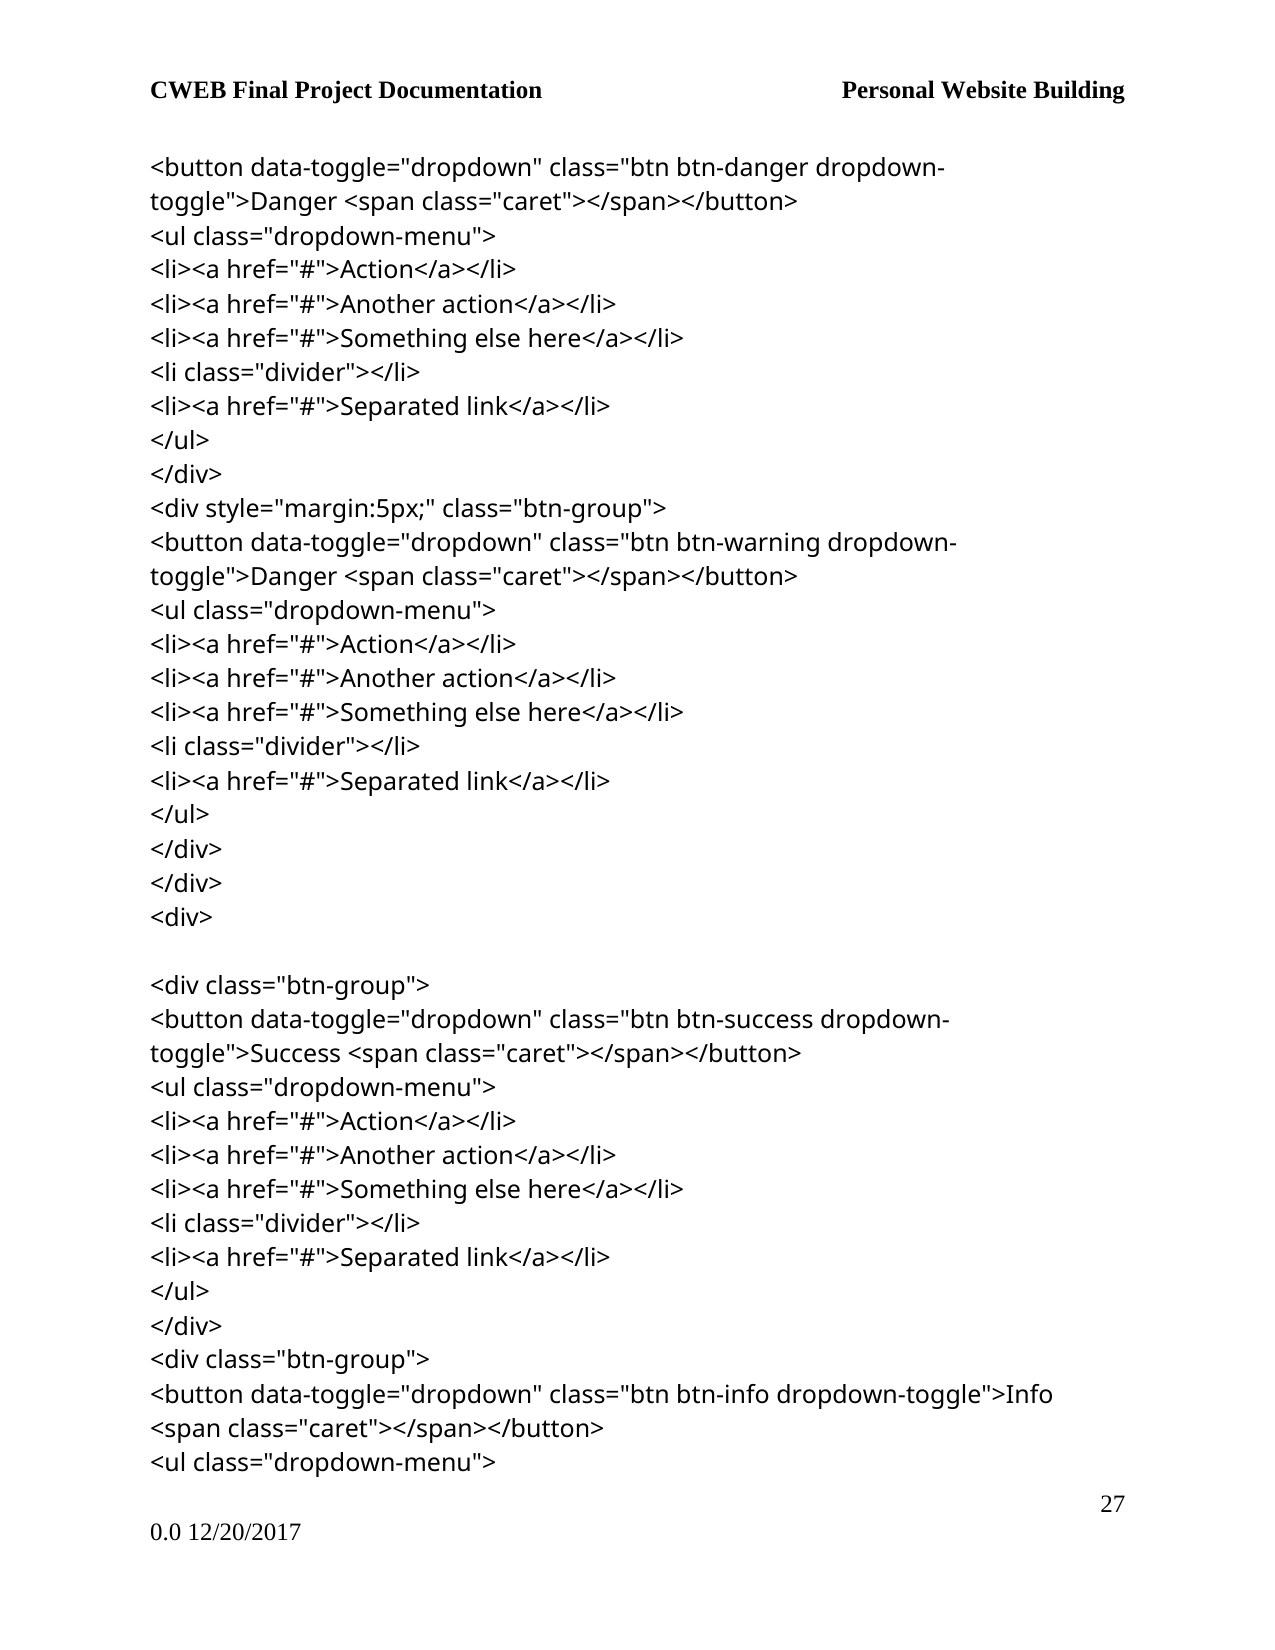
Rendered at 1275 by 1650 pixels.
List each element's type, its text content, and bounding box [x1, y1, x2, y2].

text <li><a href="#">Something else here</a></li> [150, 320, 1125, 354]
text <li class="divider"></li> [150, 1206, 1125, 1240]
text <ul class="dropdown-menu"> [150, 1444, 1125, 1478]
text <li class="divider"></li> [150, 354, 1125, 388]
text <li><a href="#">Action</a></li> [150, 252, 1125, 286]
text <li><a href="#">Something else here</a></li> [150, 695, 1125, 729]
text <div style="margin:5px;" class="btn-group"> [150, 491, 1125, 525]
text </ul> [150, 422, 1125, 457]
text <ul class="dropdown-menu"> [150, 593, 1125, 627]
text </div> [150, 831, 1125, 865]
text <button data-toggle="dropdown" class="btn btn-danger dropdown-toggle">Danger <span class="caret"></span></button> [150, 150, 1125, 218]
text </ul> [150, 797, 1125, 831]
text <li><a href="#">Separated link</a></li> [150, 1240, 1125, 1274]
text <div class="btn-group"> [150, 1342, 1125, 1376]
text <div class="btn-group"> [150, 967, 1125, 1002]
text <li><a href="#">Another action</a></li> [150, 661, 1125, 695]
text </div> [150, 1308, 1125, 1342]
text <button data-toggle="dropdown" class="btn btn-warning dropdown-toggle">Danger <span class="caret"></span></button> [150, 525, 1125, 593]
text <ul class="dropdown-menu"> [150, 218, 1125, 252]
text </ul> [150, 1274, 1125, 1308]
text <button data-toggle="dropdown" class="btn btn-success dropdown-toggle">Success <span class="caret"></span></button> [150, 1002, 1125, 1070]
text <li><a href="#">Separated link</a></li> [150, 763, 1125, 797]
text </div> [150, 457, 1125, 491]
text <li><a href="#">Action</a></li> [150, 627, 1125, 661]
text <div> [150, 899, 1125, 933]
text <li><a href="#">Another action</a></li> [150, 1138, 1125, 1172]
text <ul class="dropdown-menu"> [150, 1070, 1125, 1104]
text <li><a href="#">Separated link</a></li> [150, 388, 1125, 422]
text <button data-toggle="dropdown" class="btn btn-info dropdown-toggle">Info <span class="caret"></span></button> [150, 1376, 1125, 1444]
text <li><a href="#">Another action</a></li> [150, 286, 1125, 320]
text </div> [150, 865, 1125, 899]
text <li><a href="#">Something else here</a></li> [150, 1172, 1125, 1206]
text <li class="divider"></li> [150, 729, 1125, 763]
text <li><a href="#">Action</a></li> [150, 1104, 1125, 1138]
